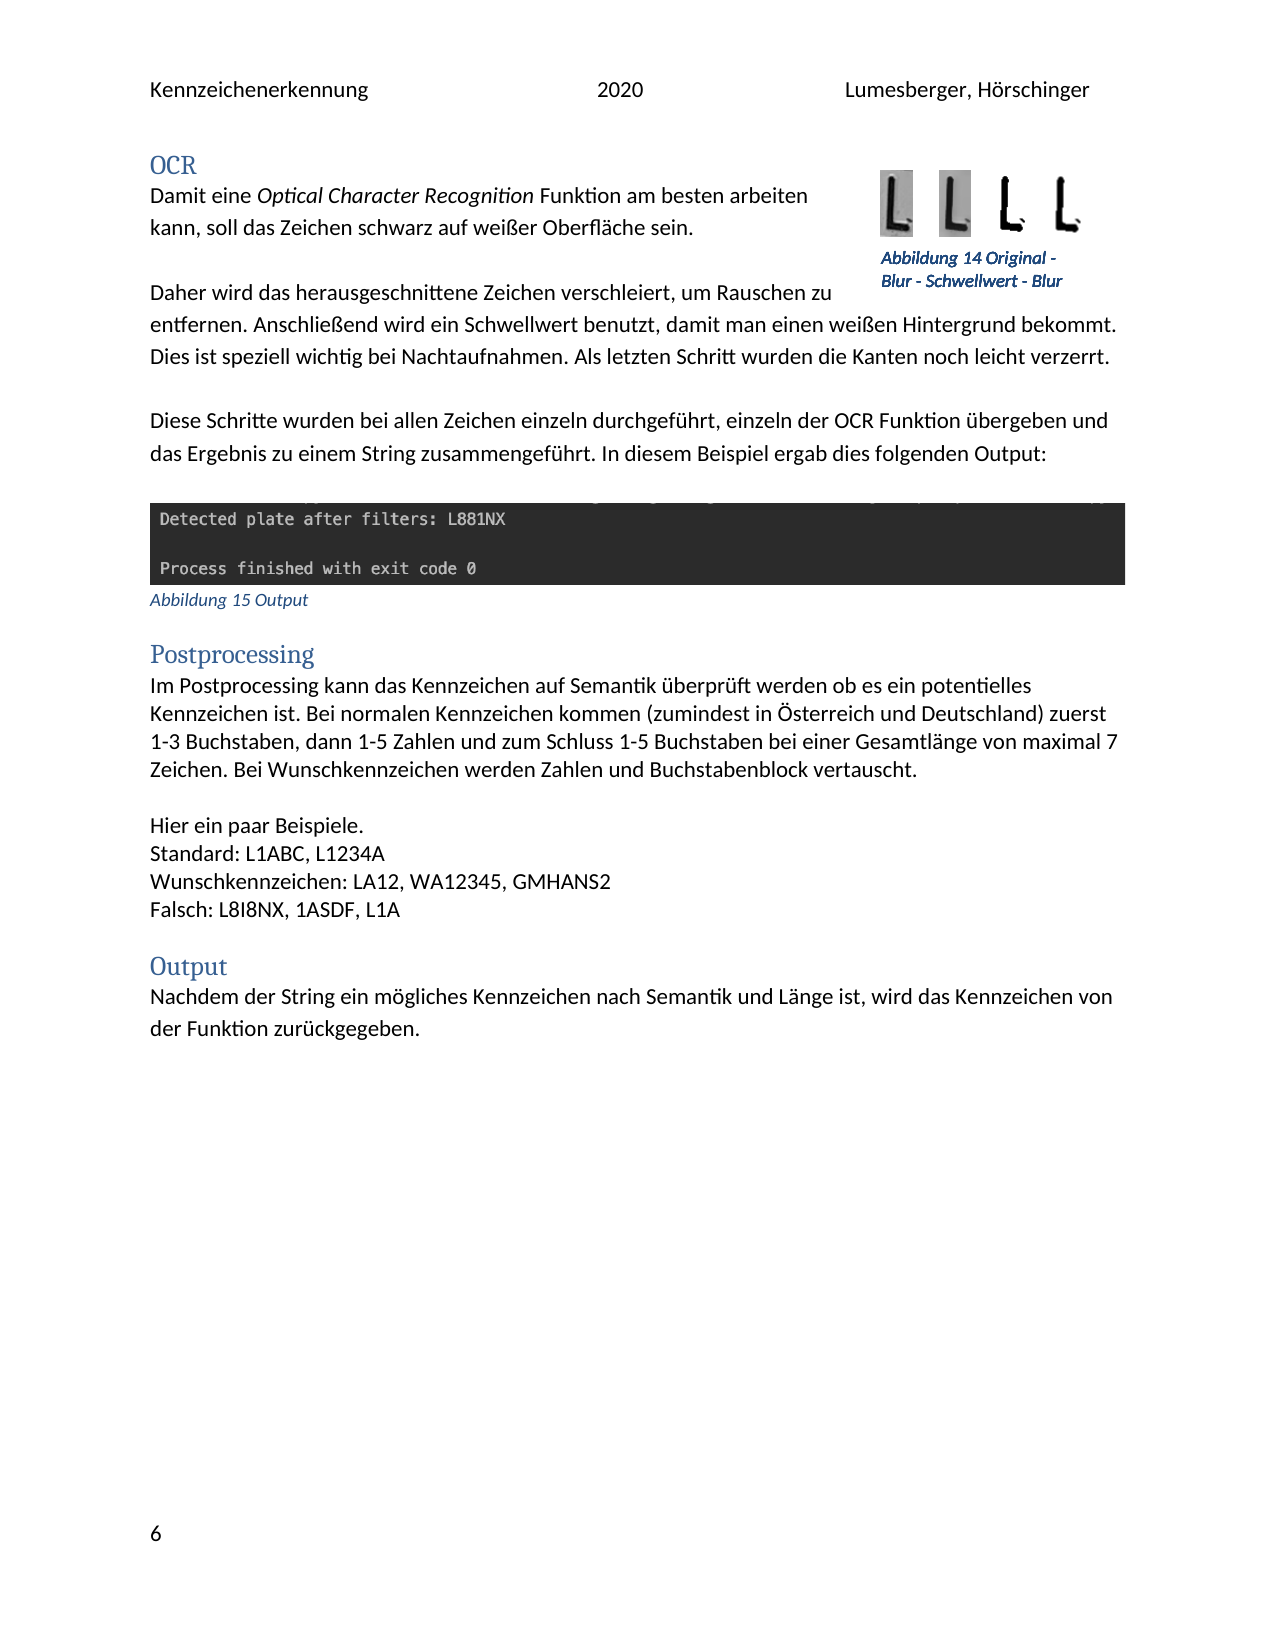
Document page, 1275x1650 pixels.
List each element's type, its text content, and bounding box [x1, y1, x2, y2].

text Standard: L1ABC, L1234A [150, 839, 1125, 867]
text Abbildung 15 Output [150, 589, 1125, 612]
picture [150, 503, 1125, 585]
picture [880, 170, 913, 237]
subtitle Postprocessing [150, 639, 1125, 671]
text Falsch: L8I8NX, 1ASDF, L1A [150, 895, 1125, 923]
text Im Postprocessing kann das Kennzeichen auf Semantik überprüft werden ob es ein potentielles Kennzeichen ist. Bei normalen Kennzeichen kommen (zumindest in Österreich und Deutschland) zuerst 1-3 Buchstaben, dann 1-5 Zahlen und zum Schluss 1-5 Buchstaben bei einer Gesamtlänge von maximal 7 Zeichen. Bei Wunschkennzeichen werden Zahlen und Buchstabenblock vertauscht. [150, 671, 1125, 783]
picture [939, 170, 971, 237]
text Daher wird das herausgeschnittene Zeichen verschleiert, um Rauschen zu entfernen. Anschließend wird ein Schwellwert benutzt, damit man einen weißen Hintergrund bekommt. Dies ist speziell wichtig bei Nachtaufnahmen. Als letzten Schritt wurden die Kanten noch leicht verzerrt. [150, 278, 1125, 370]
text Damit eine Optical Character Recognition Funktion am besten arbeiten kann, soll das Zeichen schwarz auf weißer Oberfläche sein. [150, 181, 1125, 241]
picture [1049, 170, 1081, 237]
picture [994, 170, 1026, 237]
text Nachdem der String ein mögliches Kennzeichen nach Semantik und Länge ist, wird das Kennzeichen von der Funktion zurückgegeben. [150, 982, 1125, 1042]
subtitle Output [150, 951, 1125, 982]
subtitle OCR [150, 150, 1125, 181]
text Hier ein paar Beispiele. [150, 811, 1125, 839]
text Wunschkennzeichen: LA12, WA12345, GMHANS2 [150, 867, 1125, 895]
text Diese Schritte wurden bei allen Zeichen einzeln durchgeführt, einzeln der OCR Funktion übergeben und das Ergebnis zu einem String zusammengeführt. In diesem Beispiel ergab dies folgenden Output: [150, 406, 1125, 467]
